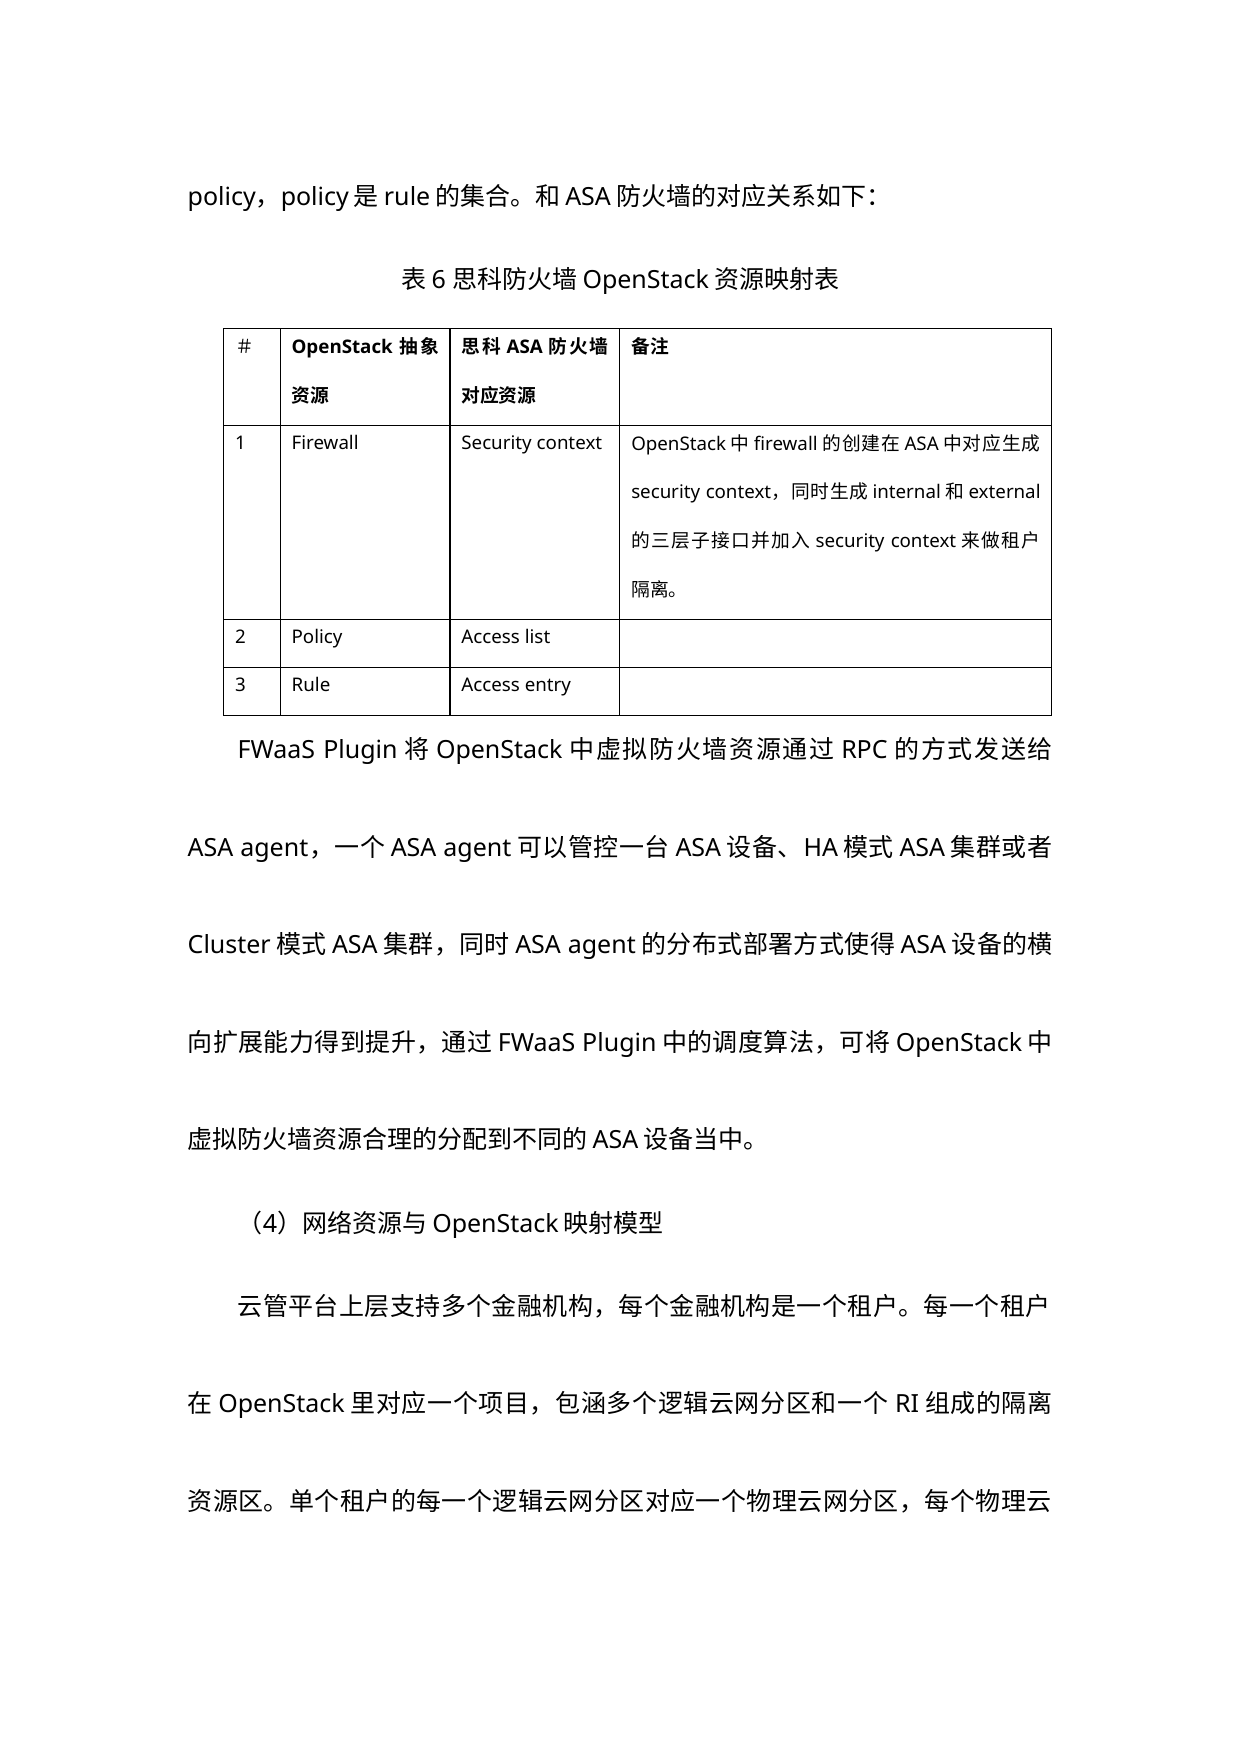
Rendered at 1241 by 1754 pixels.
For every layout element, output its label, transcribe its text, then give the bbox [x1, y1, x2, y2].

table_cell Access list [451, 620, 619, 667]
table_cell [620, 620, 1051, 667]
table_cell Rule [281, 668, 449, 714]
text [187, 1272, 1053, 1532]
table_cell 2 [224, 620, 280, 667]
table_cell Access entry [451, 668, 619, 714]
text （4）网络资源与OpenStack映射模型 [187, 1189, 1053, 1254]
table_cell Policy [281, 620, 449, 667]
table_cell Security context [451, 426, 619, 619]
text FWaaS Plugin将OpenStack中虚拟防火墙资源通过RPC的方式发送给ASA agent，一个ASA agent可以管控一台ASA设备、HA模式ASA集群或者Cluster模式ASA集群，同时ASA agent的分布式部署方式使得ASA设备的横向扩展能力得到提升，通过FWaaS Plugin中的调度算法，可将OpenStack中虚拟防火墙资源合理的分配到不同的ASA设备当中。 [187, 716, 1053, 1171]
table_cell [620, 668, 1051, 714]
text 表6 思科防火墙OpenStack资源映射表 [187, 245, 1053, 310]
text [187, 162, 1053, 227]
table_header 思科ASA防火墙对应资源 [451, 329, 619, 425]
table_cell 1 [224, 426, 280, 619]
table_cell Firewall [281, 426, 449, 619]
table_header OpenStack抽象资源 [281, 329, 449, 425]
table_cell OpenStack中firewall的创建在ASA中对应生成security context，同时生成internal和external的三层子接口并加入security context来做租户隔离。 [620, 426, 1051, 619]
table_cell 3 [224, 668, 280, 714]
table_header 备注 [620, 329, 1051, 425]
table_header ＃ [224, 329, 280, 425]
